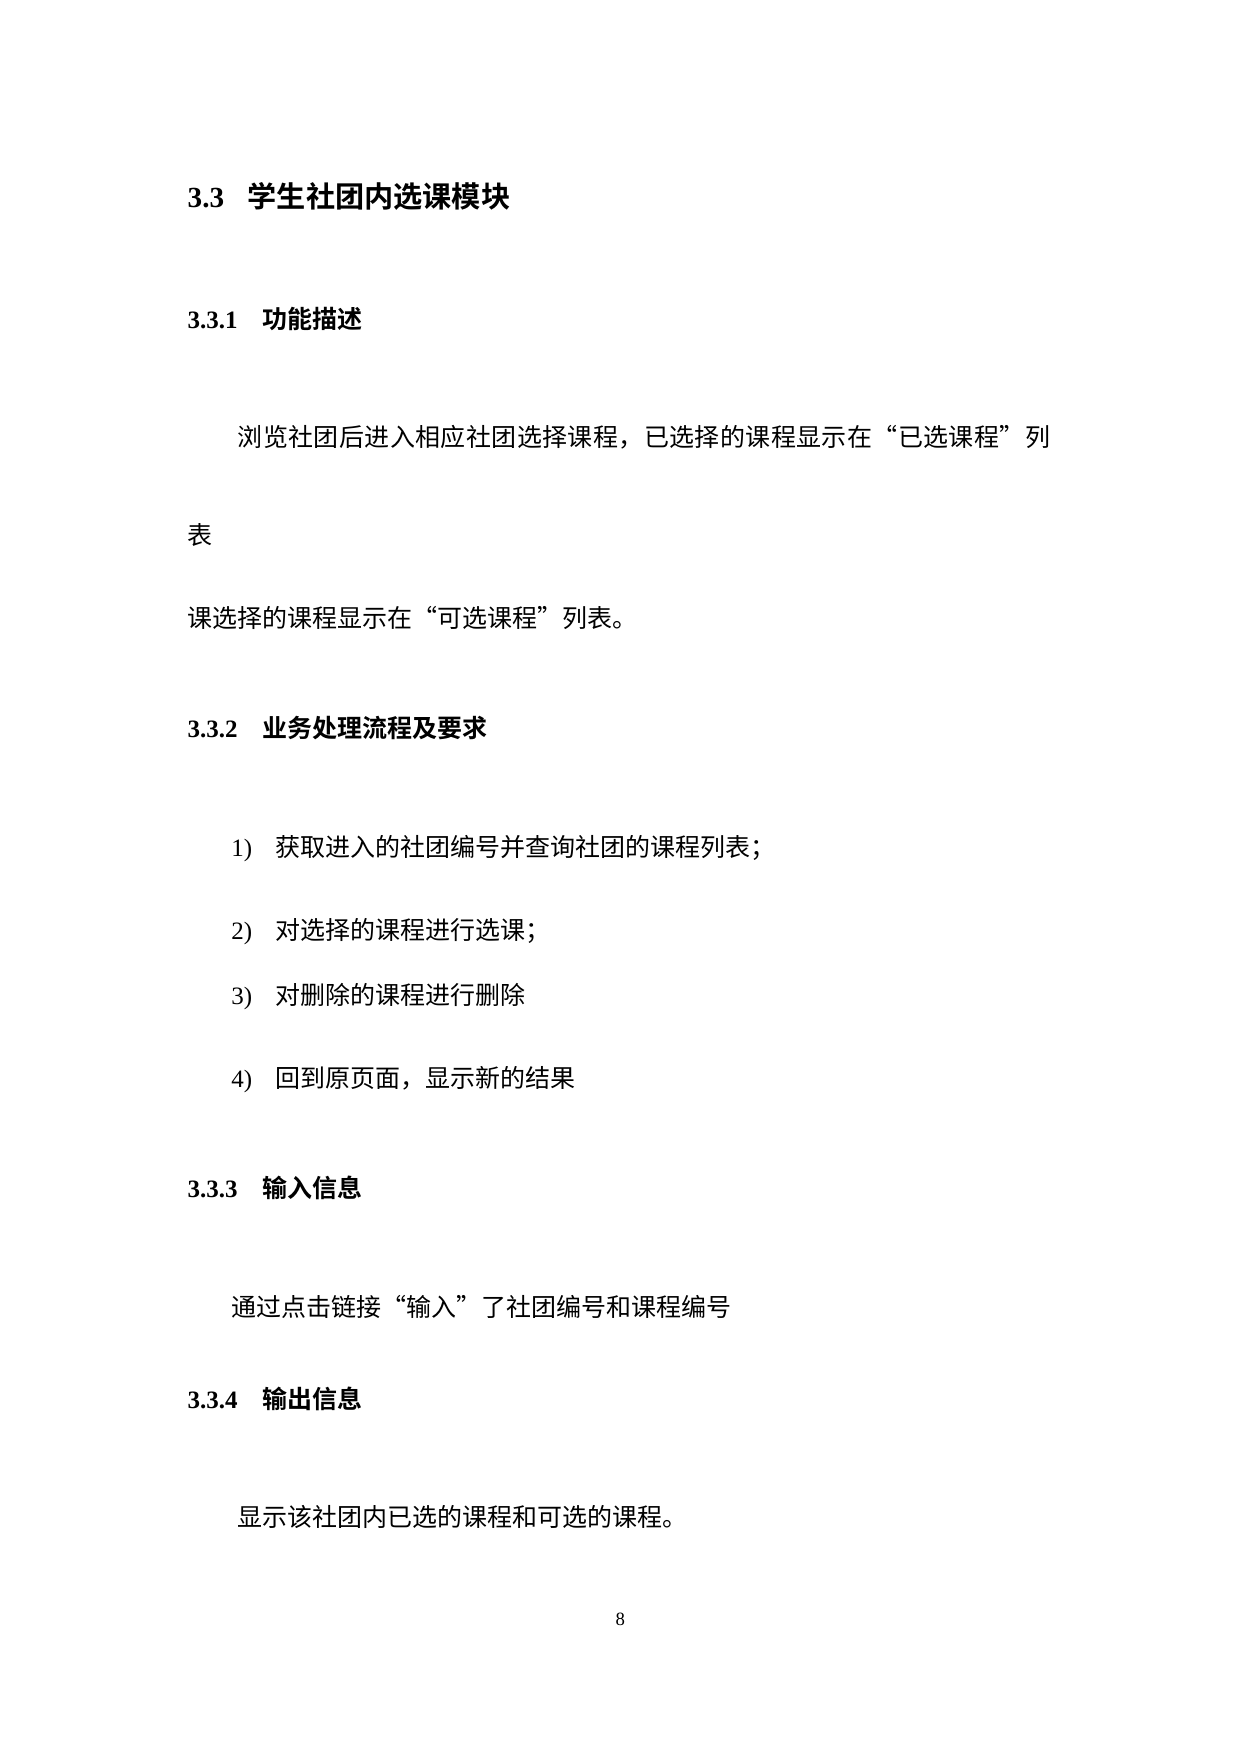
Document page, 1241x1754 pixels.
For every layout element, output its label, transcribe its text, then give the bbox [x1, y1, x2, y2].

text 通过点击链接“输入”了社团编号和课程编号 [187, 1273, 1053, 1338]
list 回到原页面，显示新的结果 [231, 1044, 1053, 1109]
subtitle 输出信息 [187, 1365, 1053, 1430]
text 浏览社团后进入相应社团选择课程，已选择的课程显示在“已选课程”列表 [187, 403, 1053, 566]
subtitle 业务处理流程及要求 [187, 694, 1053, 759]
list 对删除的课程进行删除 [231, 961, 1053, 1026]
list 获取进入的社团编号并查询社团的课程列表； [231, 813, 1053, 878]
subtitle 功能描述 [187, 285, 1053, 350]
subtitle 学生社团内选课模块 [187, 162, 1053, 227]
text 课选择的课程显示在“可选课程”列表。 [187, 584, 1053, 649]
text 显示该社团内已选的课程和可选的课程。 [187, 1483, 1053, 1548]
subtitle 输入信息 [187, 1154, 1053, 1219]
list 对选择的课程进行选课； [231, 896, 1053, 961]
